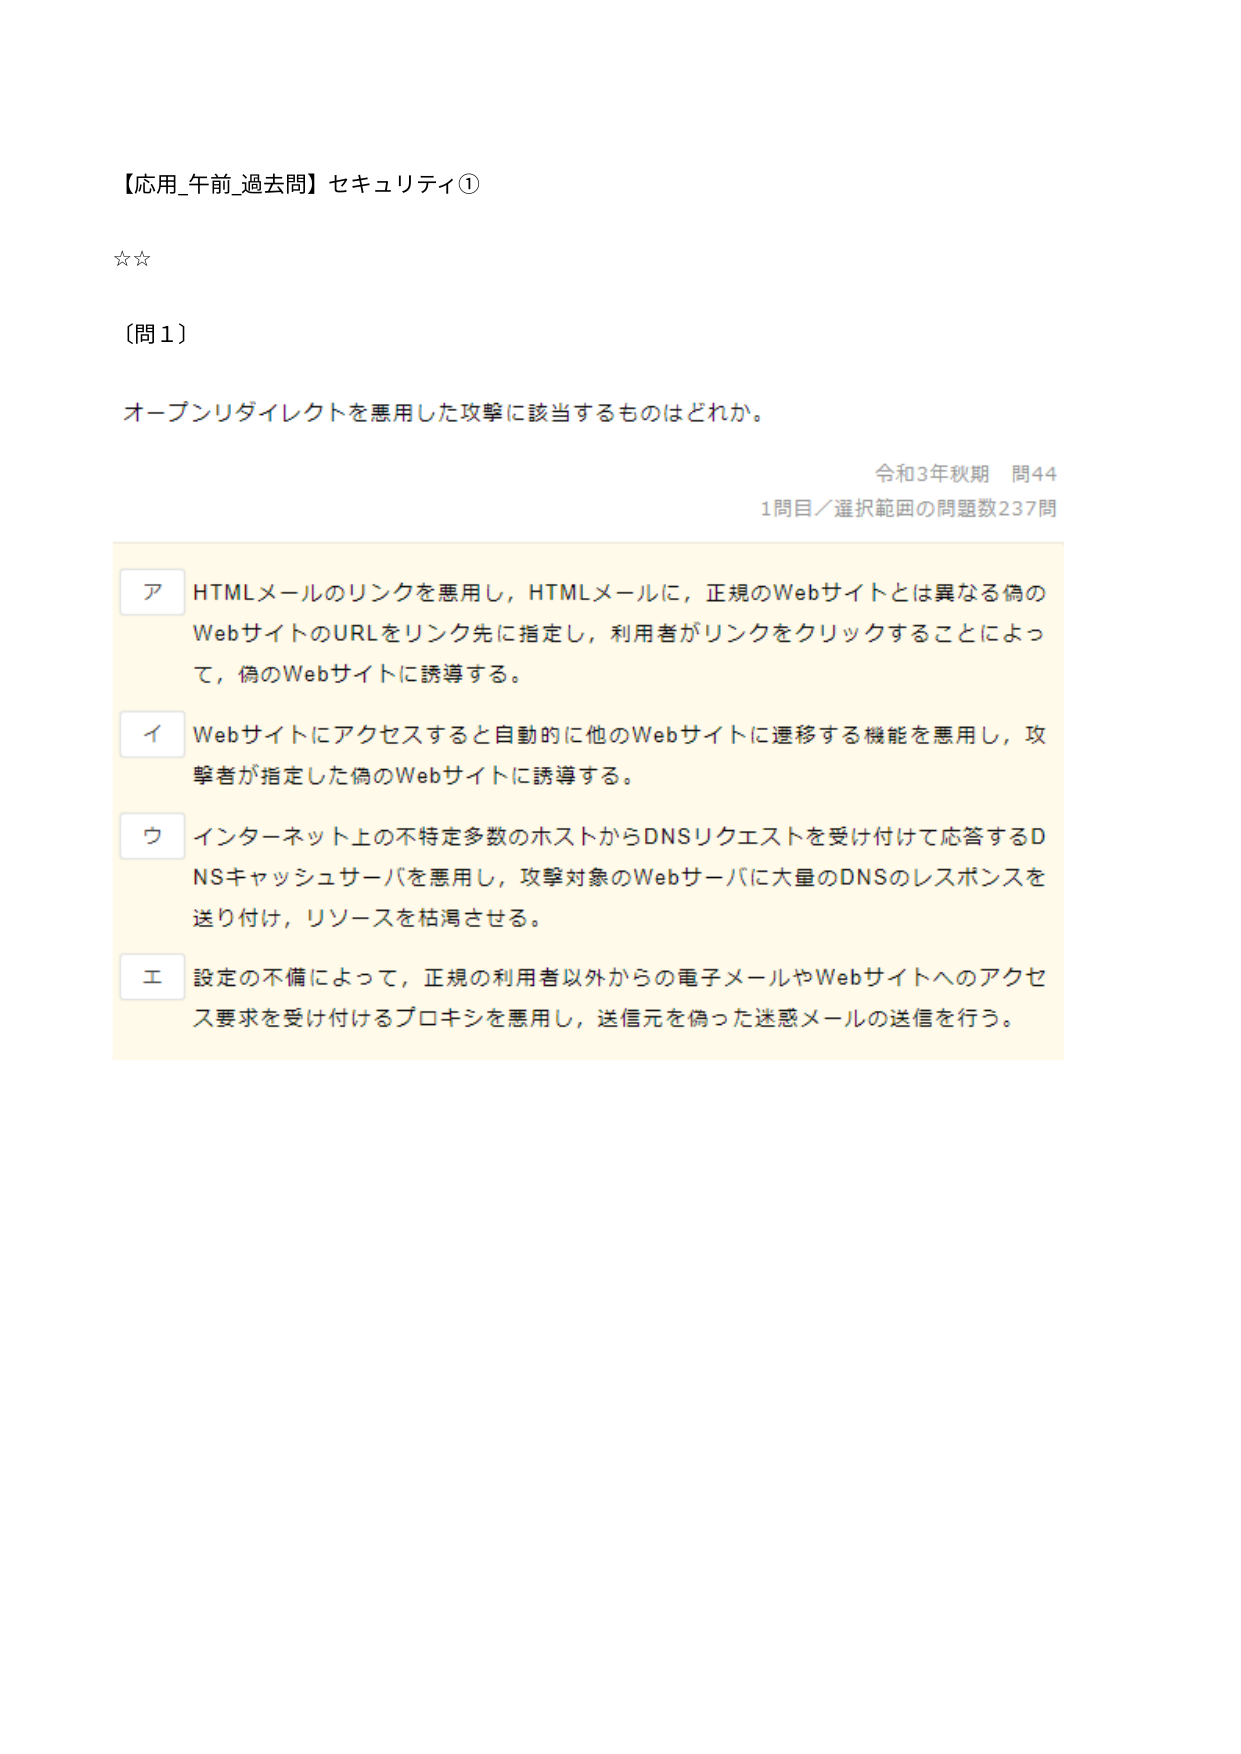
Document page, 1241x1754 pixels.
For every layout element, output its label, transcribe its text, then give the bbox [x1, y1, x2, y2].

text 〔問１〕 [112, 314, 1128, 352]
text ☆☆ [112, 239, 1128, 277]
picture [112, 389, 1065, 1060]
text 【応用_午前_過去問】セキュリティ① [112, 164, 1128, 202]
